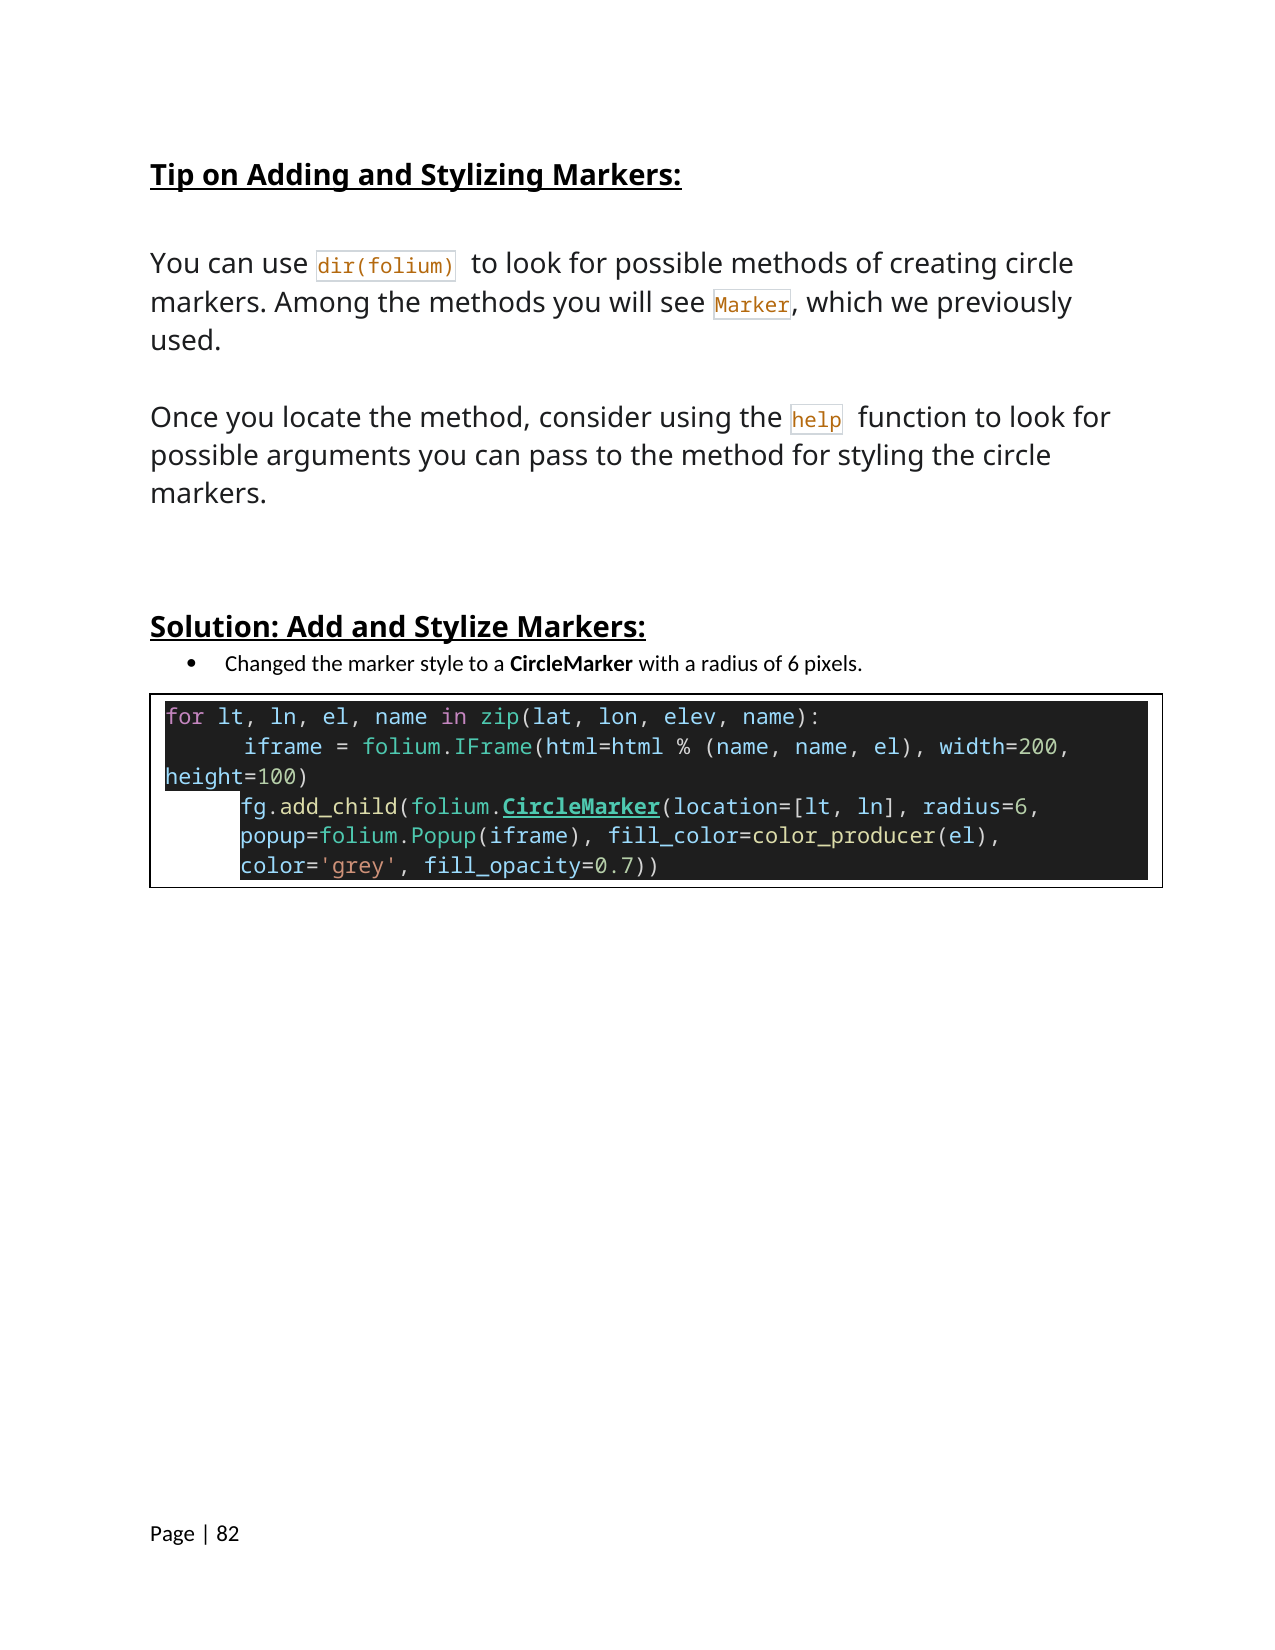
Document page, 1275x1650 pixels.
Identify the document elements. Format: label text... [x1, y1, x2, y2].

text You can use dir(folium) to look for possible methods of creating circle markers. Among the methods you will see Marker, which we previously used. [150, 244, 1125, 359]
subtitle Tip on Adding and Stylizing Markers: [150, 154, 1125, 194]
list Changed the marker style to a CircleMarker with a radius of 6 pixels. [187, 649, 1125, 677]
text Once you locate the method, consider using the help function to look for possible arguments you can pass to the method for styling the circle markers. [150, 397, 1125, 512]
subtitle Solution: Add and Stylize Markers: [150, 606, 1125, 646]
